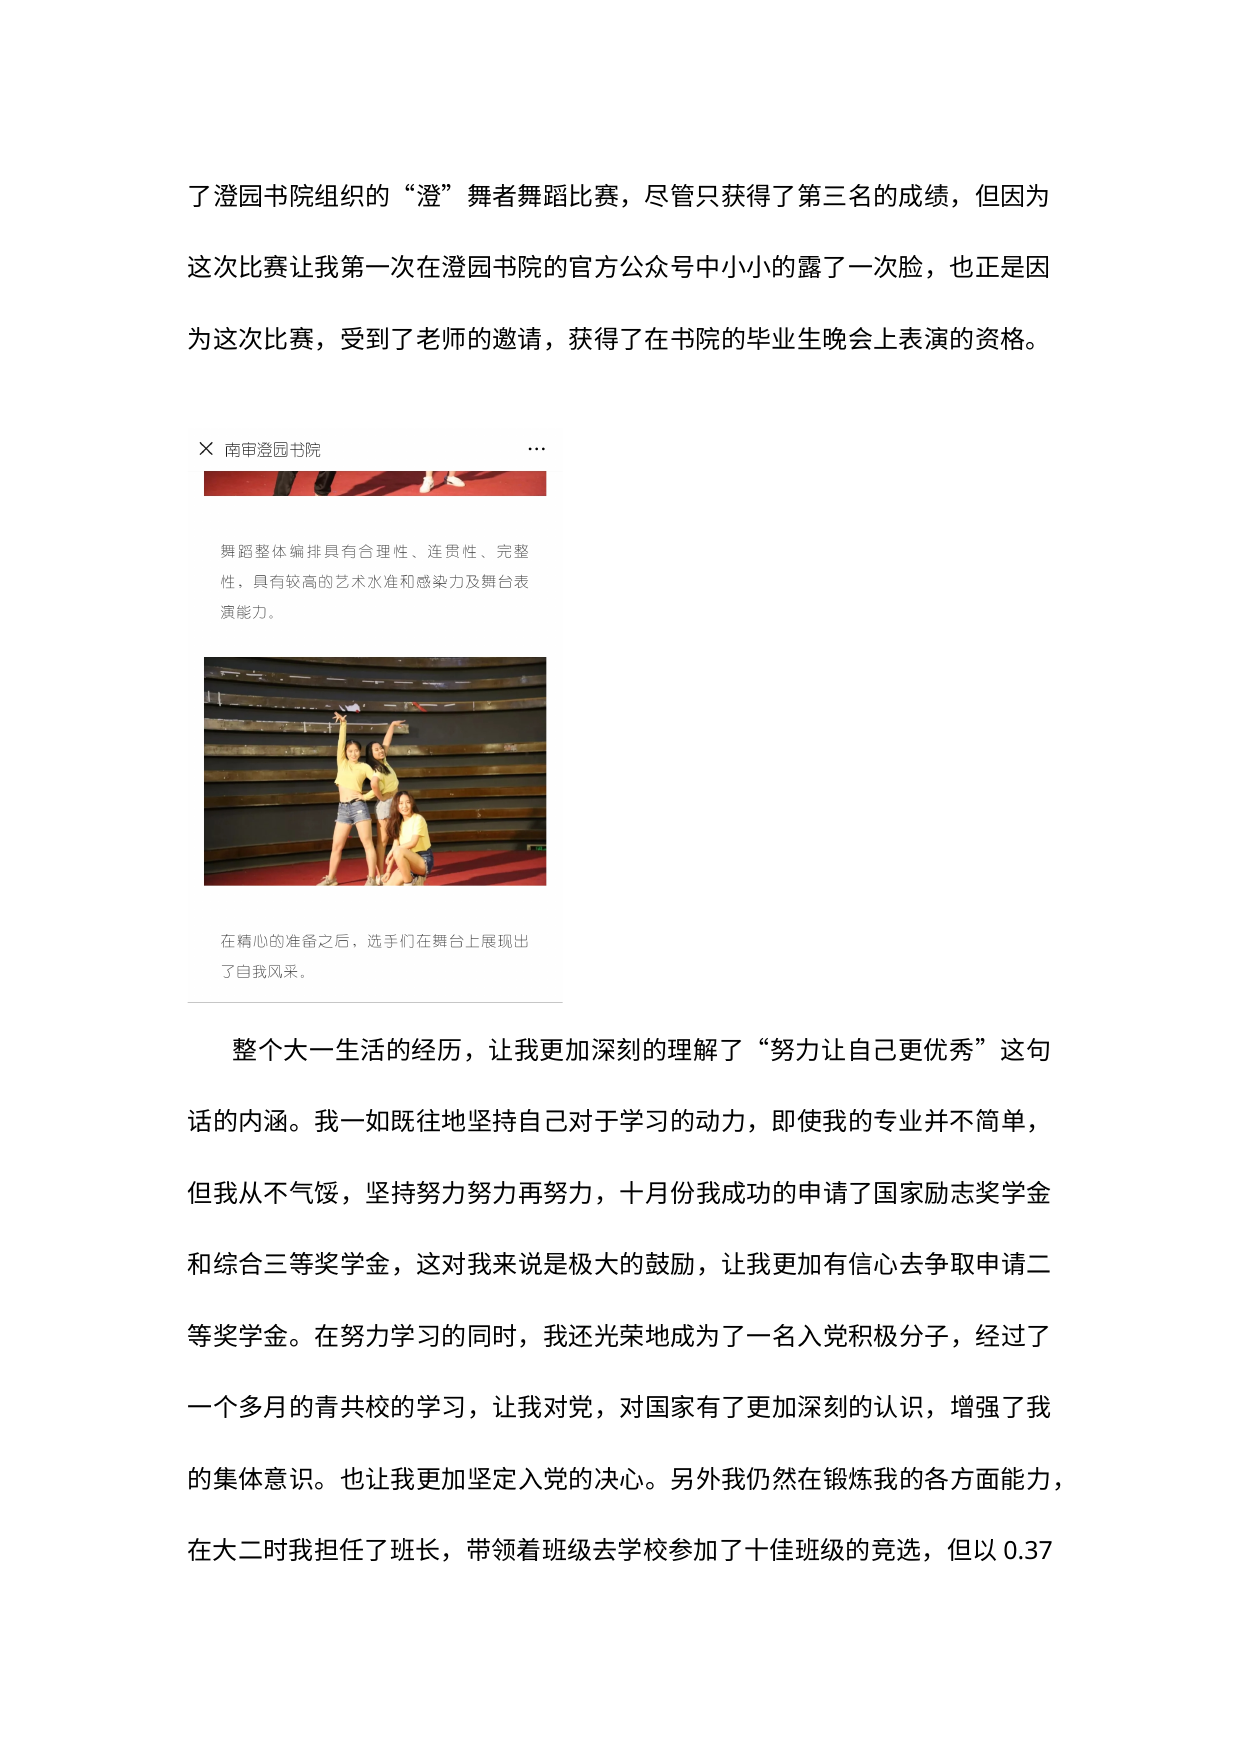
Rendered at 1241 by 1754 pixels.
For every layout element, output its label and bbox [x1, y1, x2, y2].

text [187, 1016, 1053, 1581]
text [187, 162, 1053, 1013]
picture [187, 428, 563, 1003]
